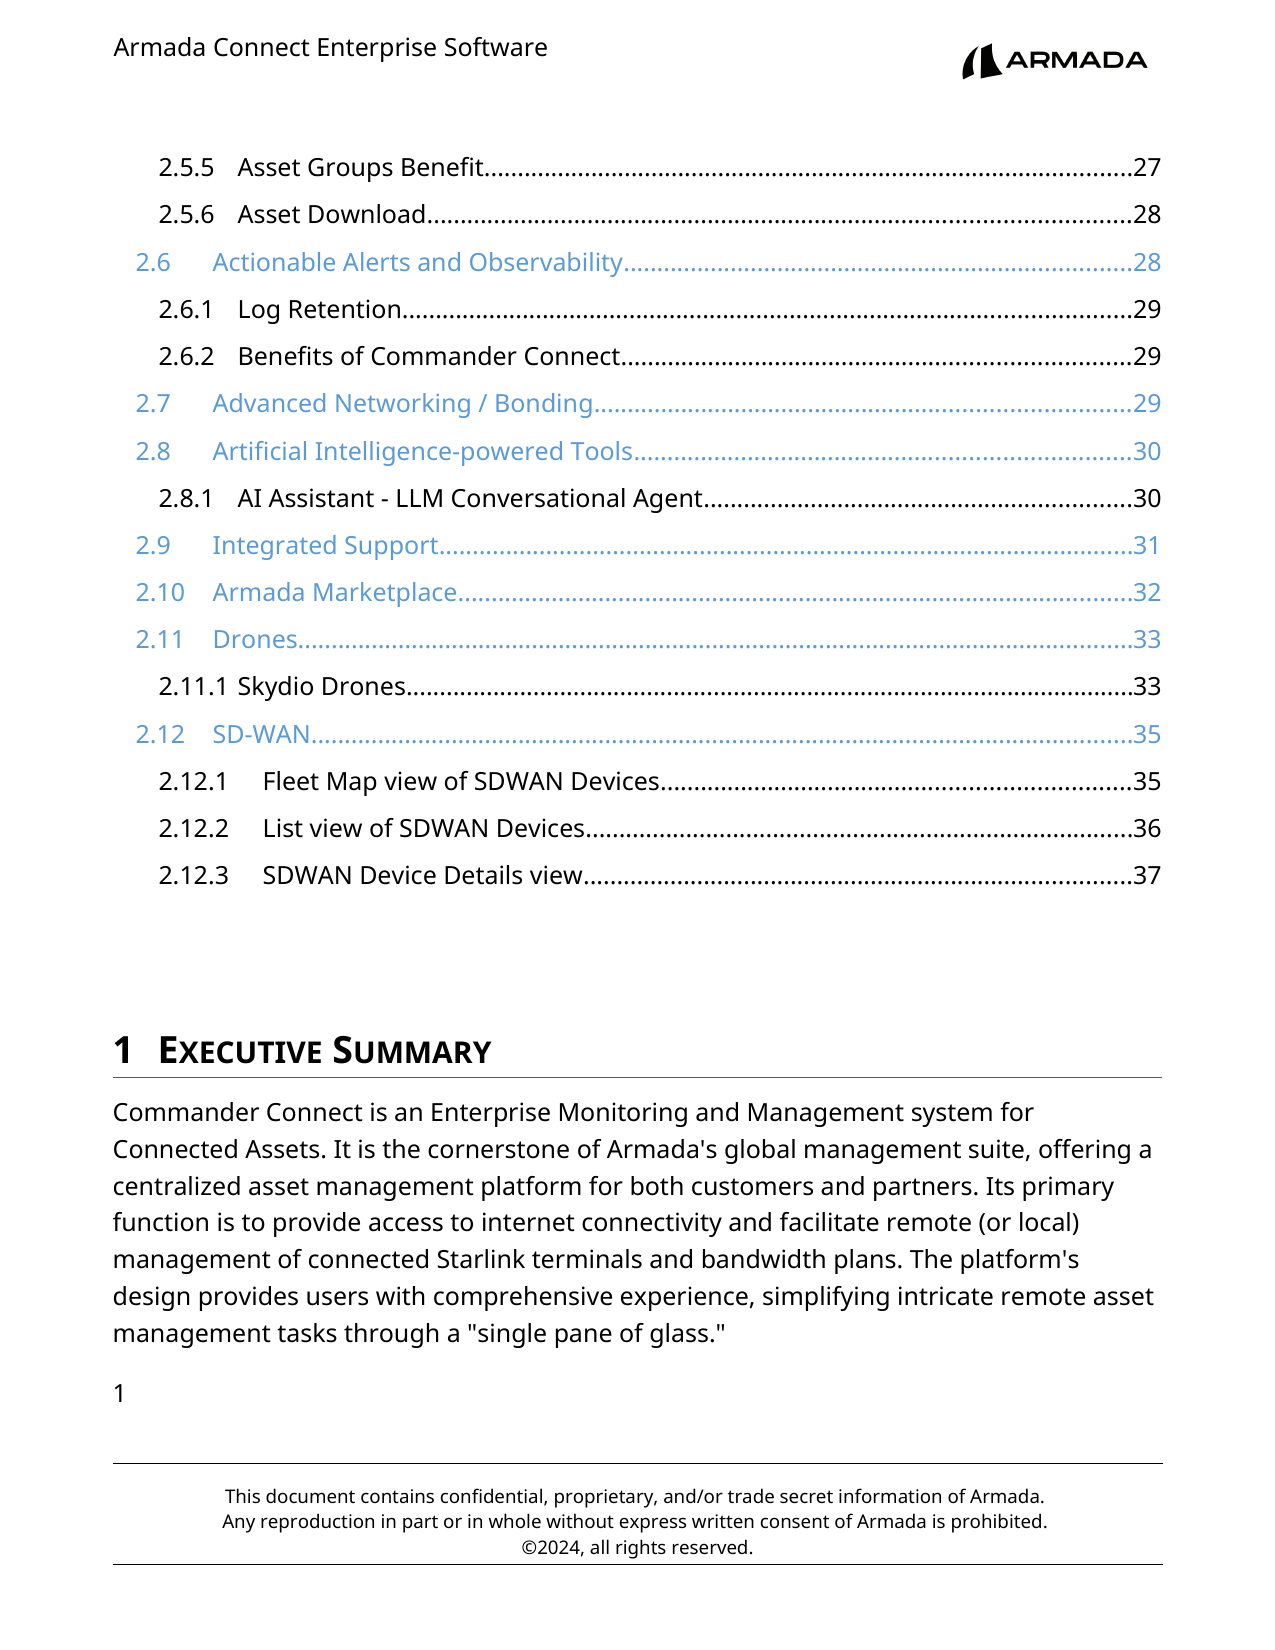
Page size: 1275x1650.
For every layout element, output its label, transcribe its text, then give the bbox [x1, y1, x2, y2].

text Commander Connect is an Enterprise Monitoring and Management system for Connected Assets. It is the cornerstone of Armada's global management suite, offering a centralized asset management platform for both customers and partners. Its primary function is to provide access to internet connectivity and facilitate remote (or local) management of connected Starlink terminals and bandwidth plans. The platform's design provides users with comprehensive experience, simplifying intricate remote asset management tasks through a "single pane of glass." [112, 1094, 1162, 1349]
subtitle Executive Summary [112, 1024, 1162, 1078]
text 2.7 Advanced Networking / Bonding 29 [135, 386, 1162, 420]
text 2.5.6 Asset Download 28 [158, 197, 1162, 231]
text 2.6.1 Log Retention 29 [158, 292, 1162, 326]
text 2.8 Artificial Intelligence-powered Tools 30 [135, 433, 1162, 467]
text 2.11 Drones 33 [135, 622, 1162, 656]
text 2.8.1 AI Assistant - LLM Conversational Agent 30 [158, 480, 1162, 514]
text 2.12 SD-WAN 35 [135, 716, 1162, 750]
text 2.12.3 SDWAN Device Details view 37 [158, 858, 1162, 892]
text 2.6 Actionable Alerts and Observability 28 [135, 244, 1162, 278]
text 2.10 Armada Marketplace 32 [135, 575, 1162, 609]
text 2.12.1 Fleet Map view of SDWAN Devices 35 [158, 763, 1162, 797]
text 2.12.2 List view of SDWAN Devices 36 [158, 811, 1162, 845]
text 2.5.5 Asset Groups Benefit 27 [158, 150, 1162, 184]
text 2.11.1 Skydio Drones 33 [158, 669, 1162, 703]
text 2.9 Integrated Support 31 [135, 527, 1162, 562]
text 2.6.2 Benefits of Commander Connect 29 [158, 339, 1162, 373]
